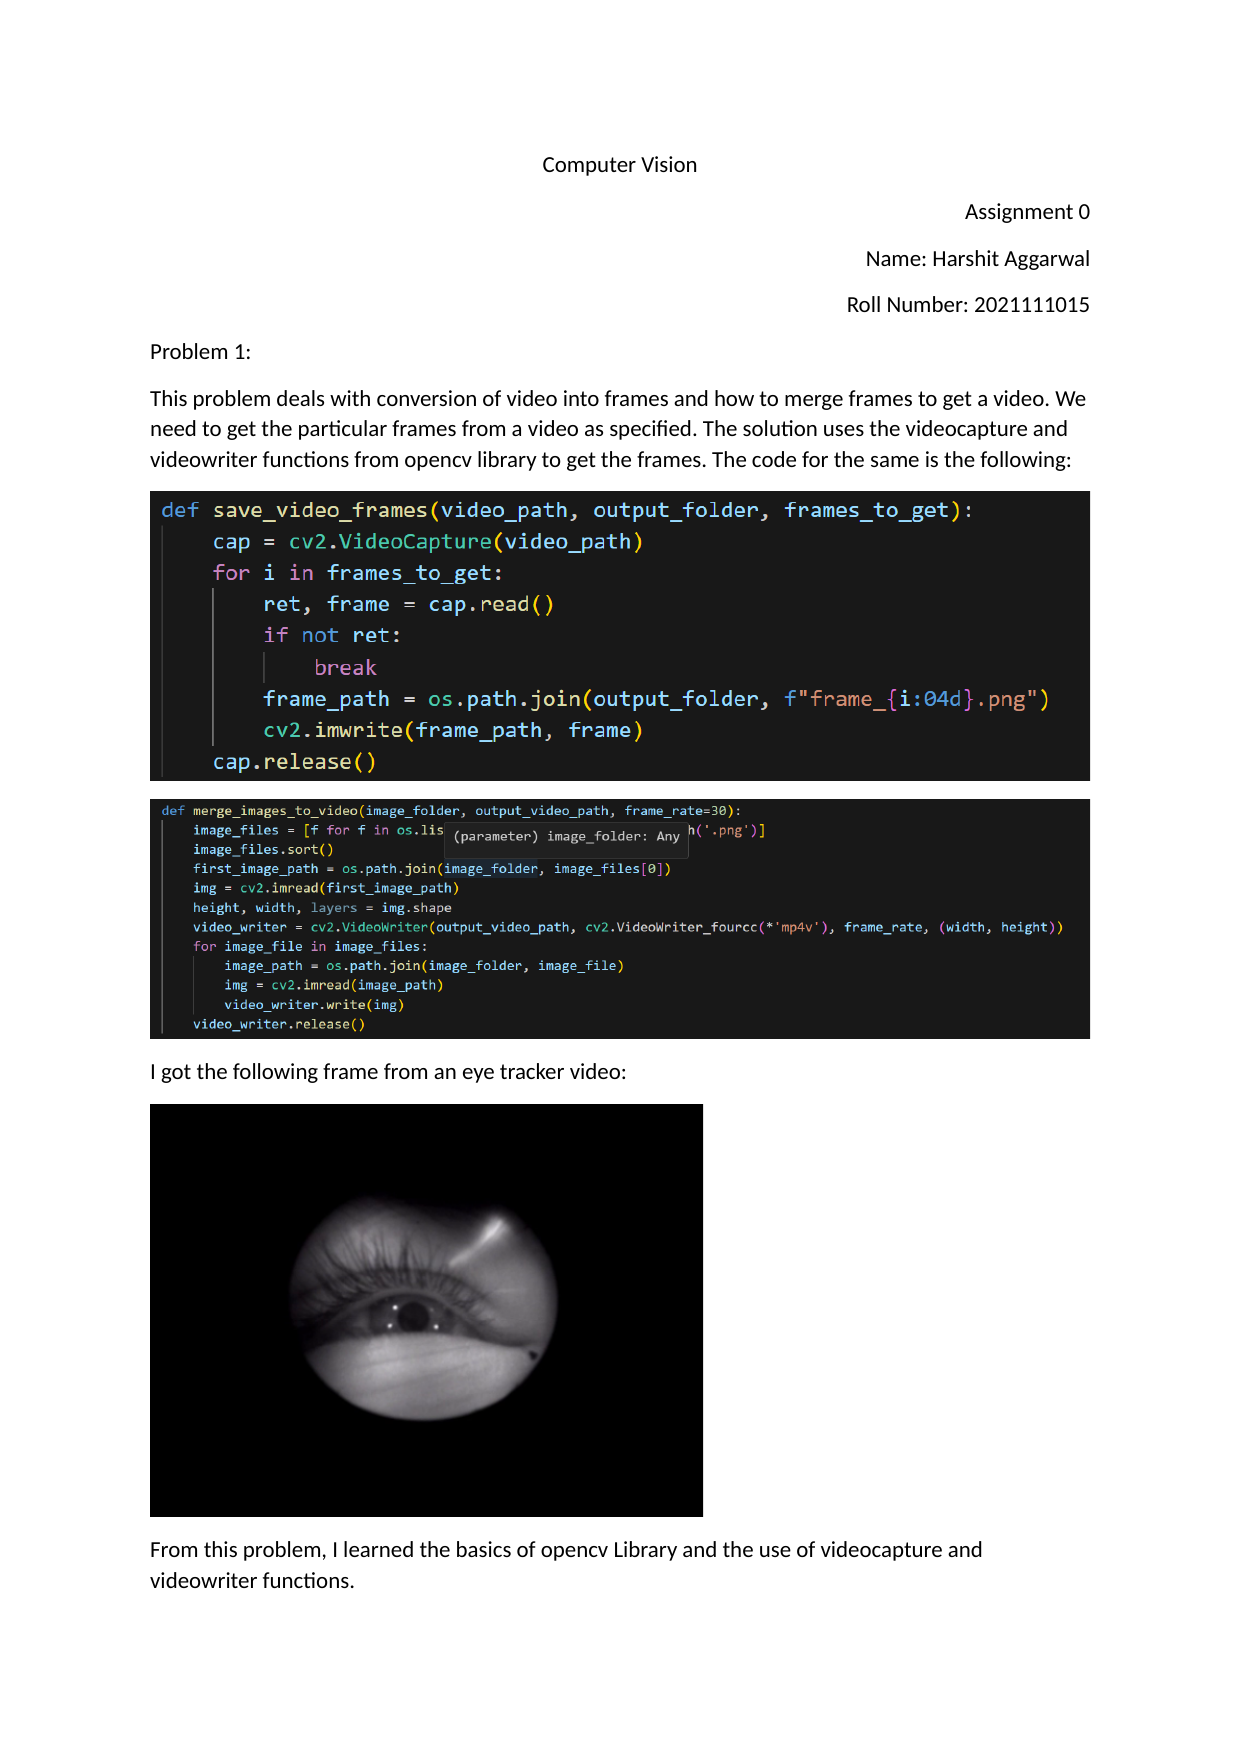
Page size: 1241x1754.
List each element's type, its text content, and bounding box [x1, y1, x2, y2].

text From this problem, I learned the basics of opencv Library and the use of videocapture and videowriter functions. [150, 1536, 1090, 1594]
text Name: Harshit Aggarwal [150, 244, 1090, 272]
text Problem 1: [150, 337, 1090, 366]
text Assignment 0 [150, 197, 1090, 225]
text I got the following frame from an eye tracker video: [150, 1057, 1090, 1085]
picture [150, 491, 1091, 781]
picture [150, 799, 1091, 1039]
picture [150, 1104, 704, 1517]
text This problem deals with conversion of video into frames and how to merge frames to get a video. We need to get the particular frames from a video as specified. The solution uses the videocapture and videowriter functions from opencv library to get the frames. The code for the same is the following: [150, 384, 1090, 473]
text Roll Number: 2021111015 [150, 291, 1090, 319]
text Computer Vision [150, 150, 1090, 178]
